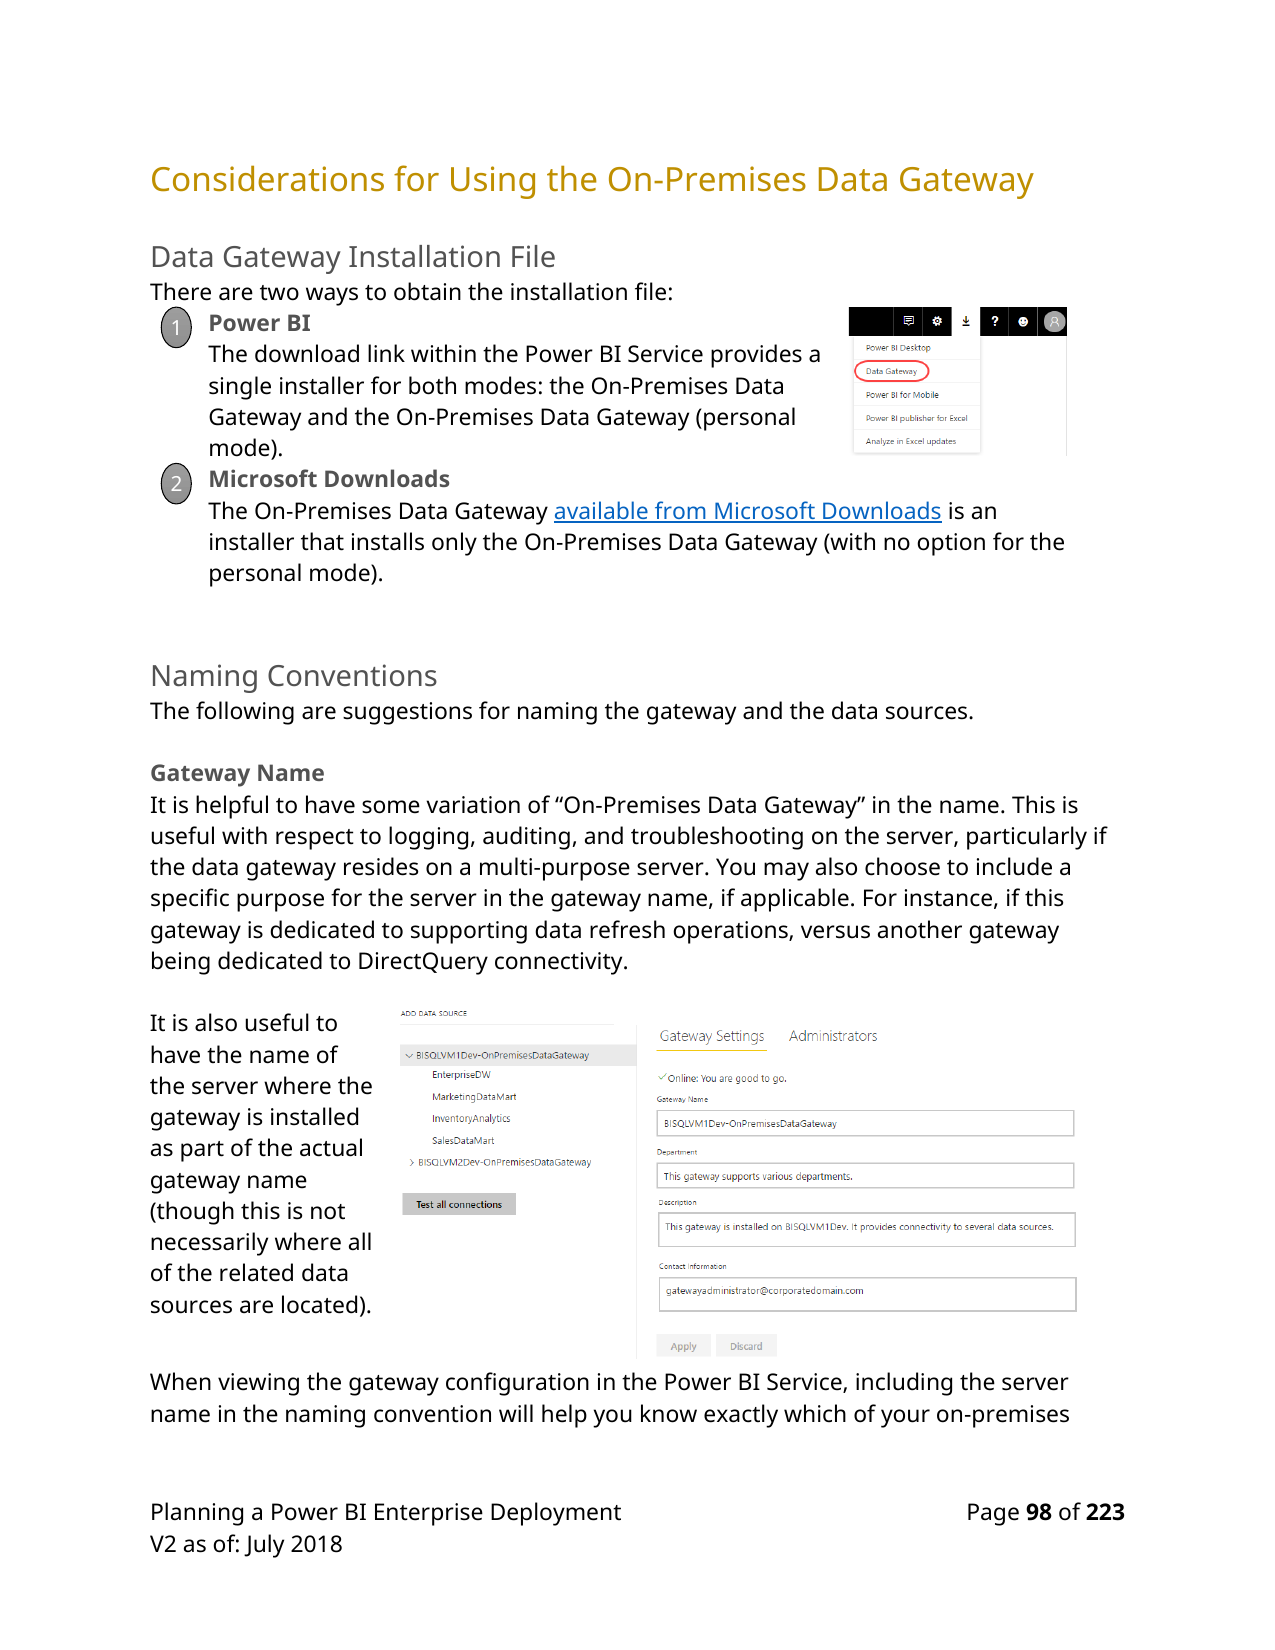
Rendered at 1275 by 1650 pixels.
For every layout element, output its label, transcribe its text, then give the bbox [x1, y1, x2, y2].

subtitle Data Gateway Installation File [150, 236, 1125, 276]
picture [397, 1007, 1083, 1359]
table_header [150, 307, 197, 463]
table_header [385, 1007, 1097, 1366]
table_cell Microsoft Downloads The On-Premises Data Gateway available from Microsoft Downloads is an installer that installs only the On-Premises Data Gateway (with no option for the personal mode). [197, 464, 1078, 620]
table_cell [150, 1366, 1097, 1436]
subtitle Considerations for Using the On-Premises Data Gateway [150, 155, 1125, 201]
text There are two ways to obtain the installation file: [150, 276, 1125, 307]
text It is helpful to have some variation of “On-Premises Data Gateway” in the name. This is useful with respect to logging, auditing, and troubleshooting on the server, particularly if the data gateway resides on a multi-purpose server. You may also choose to include a specific purpose for the server in the gateway name, if applicable. For instance, if this gateway is dedicated to supporting data refresh operations, versus another gateway being dedicated to DirectQuery connectivity. [150, 788, 1125, 976]
table_cell [150, 464, 197, 620]
table_header [834, 307, 1078, 463]
table_header It is also useful to have the name of the server where the gateway is installed as part of the actual gateway name (though this is not necessarily where all of the related data sources are located). [150, 1007, 385, 1366]
table_header Power BI The download link within the Power BI Service provides a single installer for both modes: the On-Premises Data Gateway and the On-Premises Data Gateway (personal mode). [197, 307, 834, 463]
subtitle Naming Conventions [150, 655, 1125, 695]
picture [848, 307, 1067, 456]
text Gateway Name [150, 757, 1125, 788]
text The following are suggestions for naming the gateway and the data sources. [150, 695, 1125, 726]
